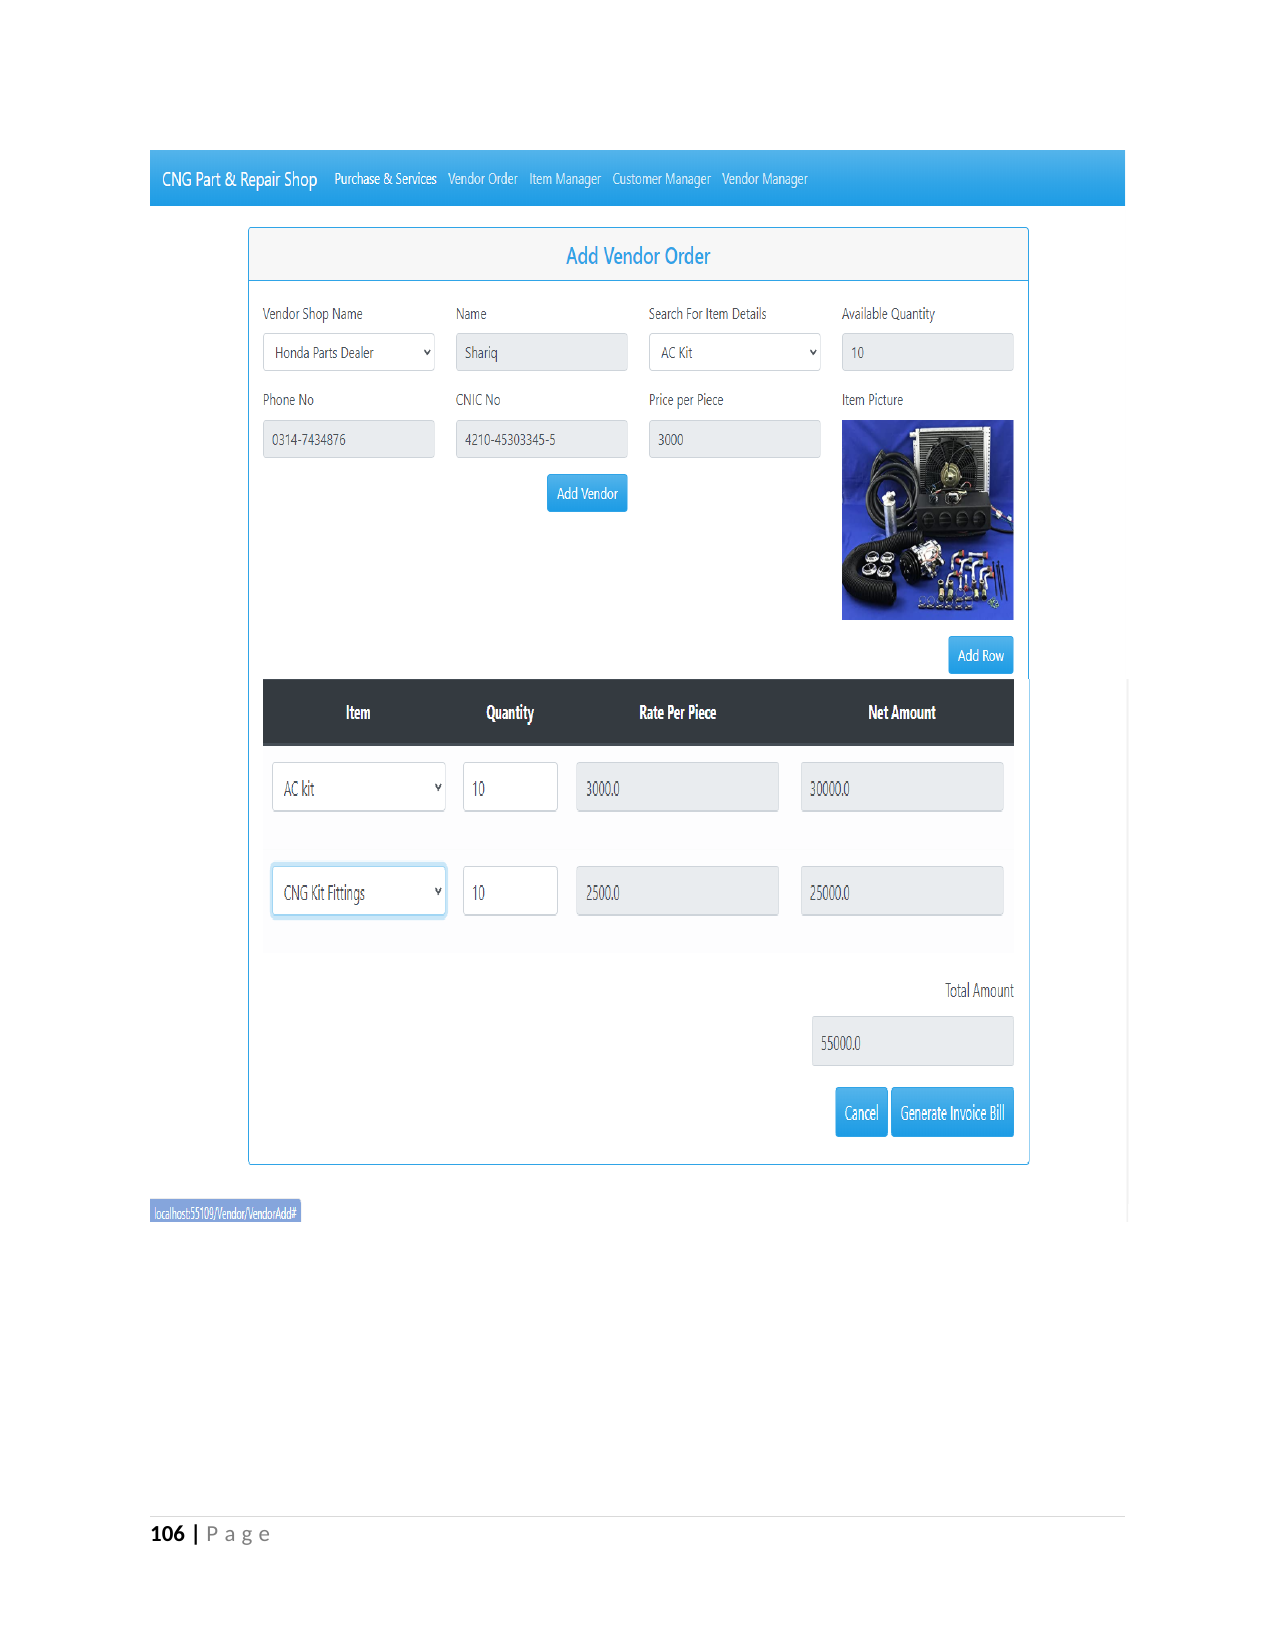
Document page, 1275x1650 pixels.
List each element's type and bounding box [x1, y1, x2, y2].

picture [150, 150, 1129, 1222]
